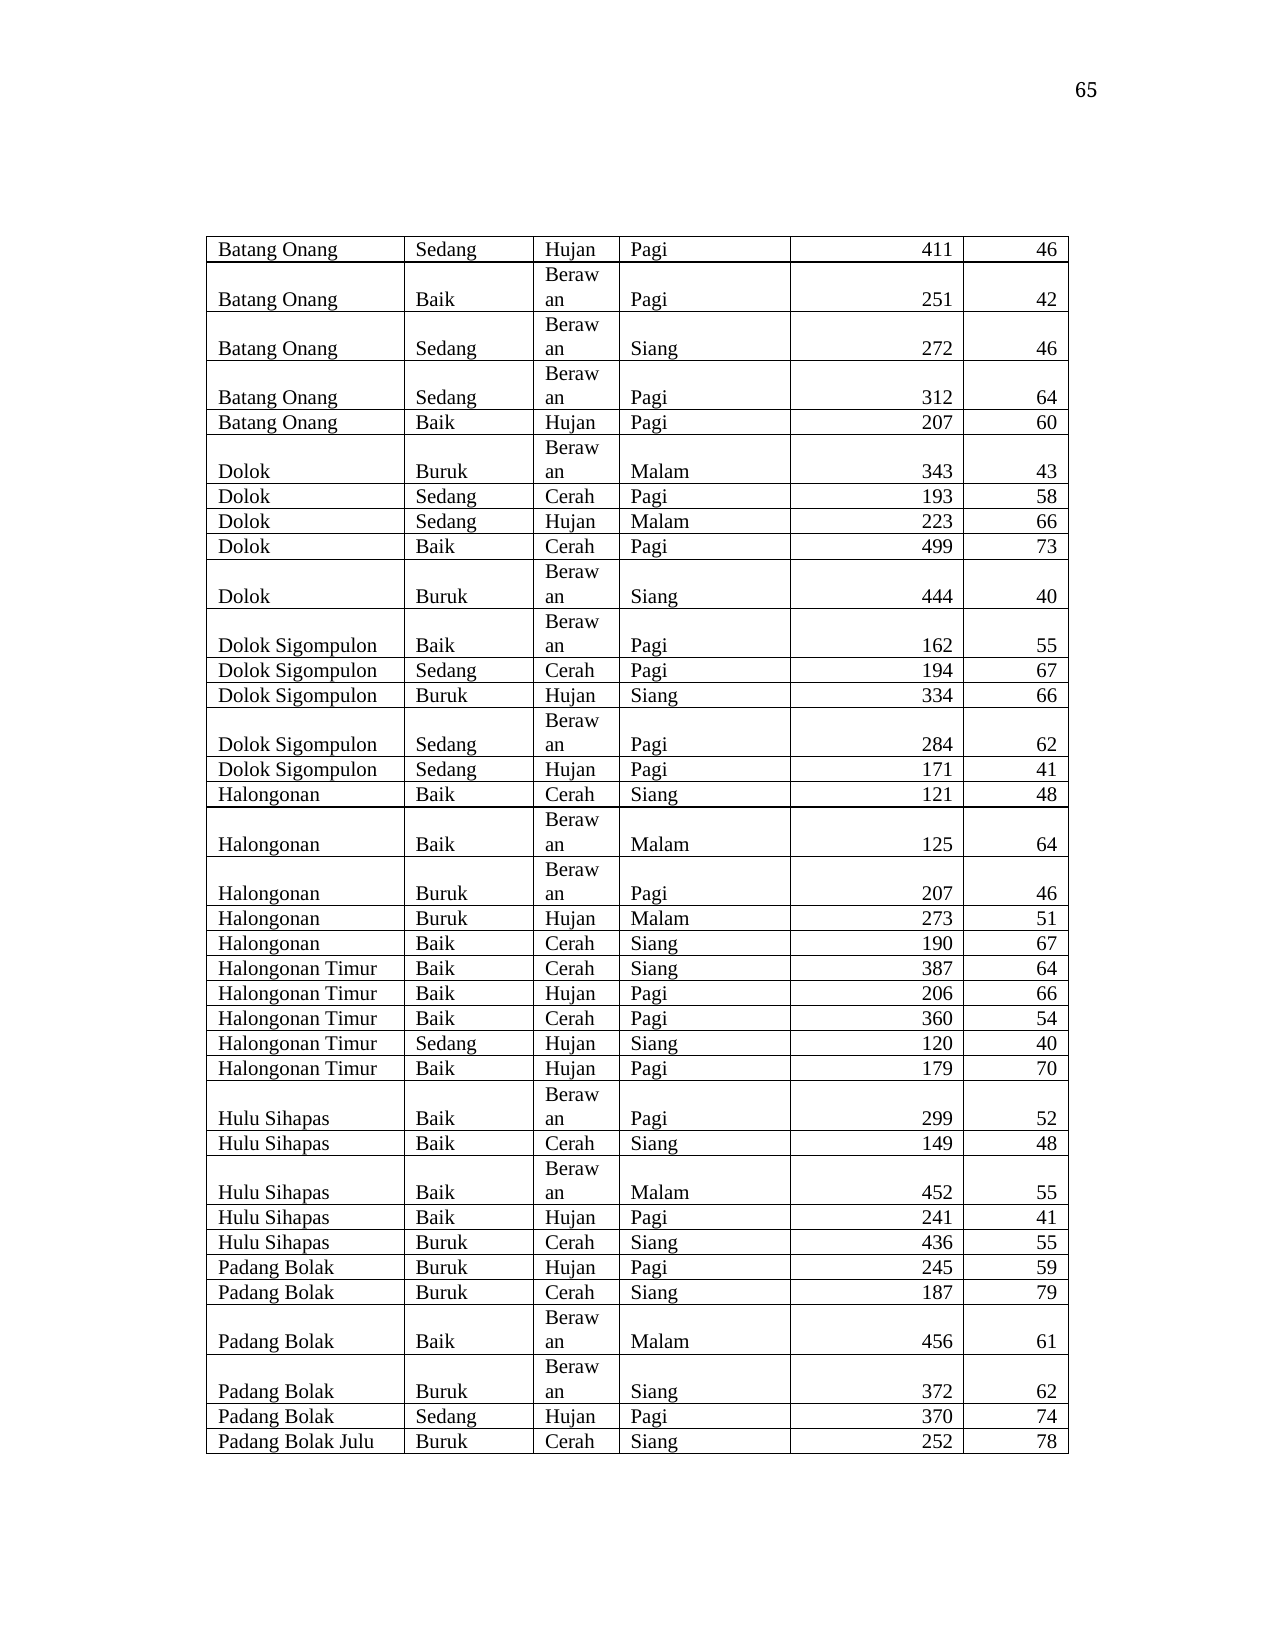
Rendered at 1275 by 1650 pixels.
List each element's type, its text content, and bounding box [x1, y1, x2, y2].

table_cell Siang [620, 1230, 790, 1254]
table_cell 64 [964, 956, 1068, 980]
table_cell Siang [620, 931, 790, 955]
table_cell Cerah [534, 1280, 619, 1304]
table_cell Padang Bolak Julu [207, 1429, 404, 1453]
table_cell Cerah [534, 1006, 619, 1030]
table_cell 149 [791, 1131, 963, 1155]
table_cell Halongonan [207, 808, 404, 856]
table_cell Pagi [620, 658, 790, 682]
table_cell Buruk [405, 1230, 533, 1254]
table_cell Cerah [534, 1131, 619, 1155]
table_cell Halongonan [207, 857, 404, 905]
table_cell Sedang [405, 361, 533, 409]
table_cell 245 [791, 1255, 963, 1279]
table_cell Berawan [534, 361, 619, 409]
table_cell 66 [964, 981, 1068, 1005]
table_cell 411 [791, 237, 963, 261]
table_cell 64 [964, 808, 1068, 856]
table_cell Berawan [534, 1305, 619, 1353]
table_cell Padang Bolak [207, 1305, 404, 1353]
table_cell 66 [964, 683, 1068, 707]
table_cell Hujan [534, 1255, 619, 1279]
table_cell Baik [405, 263, 533, 311]
table_cell 171 [791, 757, 963, 781]
table_cell Dolok Sigompulon [207, 757, 404, 781]
table_cell 79 [964, 1280, 1068, 1304]
table_cell 343 [791, 435, 963, 483]
table_cell Buruk [405, 906, 533, 930]
table_cell Baik [405, 1056, 533, 1080]
table_cell Siang [620, 1355, 790, 1403]
table_cell Baik [405, 609, 533, 657]
table_cell Batang Onang [207, 263, 404, 311]
table_cell Dolok [207, 534, 404, 558]
table_cell Batang Onang [207, 312, 404, 360]
table_cell Berawan [534, 708, 619, 756]
table_cell 187 [791, 1280, 963, 1304]
table_cell Sedang [405, 708, 533, 756]
table_cell Buruk [405, 1355, 533, 1403]
table_cell Pagi [620, 1404, 790, 1428]
table_cell Baik [405, 410, 533, 434]
table_cell Cerah [534, 658, 619, 682]
table_cell Berawan [534, 312, 619, 360]
table_cell Pagi [620, 263, 790, 311]
table_cell Sedang [405, 1404, 533, 1428]
table_cell Dolok [207, 435, 404, 483]
table_cell Baik [405, 1081, 533, 1129]
table_cell Pagi [620, 981, 790, 1005]
table_cell Halongonan [207, 906, 404, 930]
table_cell Dolok [207, 560, 404, 608]
table_cell Pagi [620, 609, 790, 657]
table_cell 78 [964, 1429, 1068, 1453]
table_cell Pagi [620, 1006, 790, 1030]
table_cell 456 [791, 1305, 963, 1353]
table_cell Hujan [534, 683, 619, 707]
table_cell Baik [405, 956, 533, 980]
table_cell Halongonan [207, 782, 404, 806]
table_cell 312 [791, 361, 963, 409]
table_cell 42 [964, 263, 1068, 311]
table_cell 179 [791, 1056, 963, 1080]
table_cell Padang Bolak [207, 1355, 404, 1403]
table_cell Pagi [620, 1205, 790, 1229]
table_cell 162 [791, 609, 963, 657]
table_cell 43 [964, 435, 1068, 483]
table_cell Hujan [534, 410, 619, 434]
table_cell 436 [791, 1230, 963, 1254]
table_cell Cerah [534, 484, 619, 508]
table_cell Halongonan Timur [207, 981, 404, 1005]
table_cell Batang Onang [207, 361, 404, 409]
table_cell Siang [620, 1280, 790, 1304]
table_cell Sedang [405, 312, 533, 360]
table_cell Halongonan Timur [207, 956, 404, 980]
table_cell 62 [964, 708, 1068, 756]
table_cell Halongonan [207, 931, 404, 955]
table_cell Hulu Sihapas [207, 1131, 404, 1155]
table_cell 284 [791, 708, 963, 756]
table_cell Malam [620, 1305, 790, 1353]
table_cell Hujan [534, 981, 619, 1005]
table_cell 452 [791, 1156, 963, 1204]
table_cell Siang [620, 956, 790, 980]
table_cell 207 [791, 857, 963, 905]
table_cell Baik [405, 1156, 533, 1204]
table_cell Hujan [534, 906, 619, 930]
table_cell 52 [964, 1081, 1068, 1129]
table_cell 120 [791, 1031, 963, 1055]
table_cell 62 [964, 1355, 1068, 1403]
table_cell Malam [620, 808, 790, 856]
table_cell Berawan [534, 1355, 619, 1403]
table_cell 67 [964, 931, 1068, 955]
table_cell Malam [620, 509, 790, 533]
table_cell Buruk [405, 683, 533, 707]
table_cell Siang [620, 1131, 790, 1155]
table_cell Pagi [620, 1255, 790, 1279]
table_cell 41 [964, 757, 1068, 781]
table_cell 499 [791, 534, 963, 558]
table_cell 194 [791, 658, 963, 682]
table_cell Baik [405, 981, 533, 1005]
table_cell Berawan [534, 435, 619, 483]
table_cell Cerah [534, 956, 619, 980]
table_cell 193 [791, 484, 963, 508]
table_cell Berawan [534, 560, 619, 608]
table_cell Sedang [405, 237, 533, 261]
table_cell 46 [964, 857, 1068, 905]
table_cell Pagi [620, 708, 790, 756]
table_cell 61 [964, 1305, 1068, 1353]
table_cell Cerah [534, 534, 619, 558]
table_cell 51 [964, 906, 1068, 930]
table_cell 58 [964, 484, 1068, 508]
table_cell 125 [791, 808, 963, 856]
table_cell Baik [405, 1305, 533, 1353]
table_cell Hulu Sihapas [207, 1081, 404, 1129]
table_cell Baik [405, 782, 533, 806]
table_cell Buruk [405, 560, 533, 608]
table_cell 40 [964, 1031, 1068, 1055]
table_cell Cerah [534, 1230, 619, 1254]
table_cell Berawan [534, 609, 619, 657]
table_cell Pagi [620, 1056, 790, 1080]
table_cell 48 [964, 782, 1068, 806]
table_cell Malam [620, 435, 790, 483]
table_cell Pagi [620, 857, 790, 905]
table_cell Siang [620, 1429, 790, 1453]
table_cell Cerah [534, 931, 619, 955]
table_cell Berawan [534, 857, 619, 905]
table_cell 48 [964, 1131, 1068, 1155]
table_cell Hujan [534, 1056, 619, 1080]
table_cell 55 [964, 609, 1068, 657]
table_cell 40 [964, 560, 1068, 608]
table_cell Berawan [534, 263, 619, 311]
table_cell Dolok Sigompulon [207, 683, 404, 707]
table_cell Halongonan Timur [207, 1031, 404, 1055]
table_cell 207 [791, 410, 963, 434]
table_cell 299 [791, 1081, 963, 1129]
table_cell 273 [791, 906, 963, 930]
table_cell Sedang [405, 658, 533, 682]
table_cell 360 [791, 1006, 963, 1030]
table_cell 59 [964, 1255, 1068, 1279]
table_cell Siang [620, 312, 790, 360]
table_cell 223 [791, 509, 963, 533]
table_cell Hujan [534, 237, 619, 261]
table_cell 206 [791, 981, 963, 1005]
table_cell Hulu Sihapas [207, 1230, 404, 1254]
table_cell 387 [791, 956, 963, 980]
table_cell Hulu Sihapas [207, 1205, 404, 1229]
table_cell Hujan [534, 757, 619, 781]
table_cell 67 [964, 658, 1068, 682]
table_cell 444 [791, 560, 963, 608]
table_cell Baik [405, 808, 533, 856]
table_cell Pagi [620, 484, 790, 508]
table_cell Hujan [534, 1404, 619, 1428]
table_cell Halongonan Timur [207, 1056, 404, 1080]
table_cell Cerah [534, 782, 619, 806]
table_cell Dolok Sigompulon [207, 708, 404, 756]
table_cell 251 [791, 263, 963, 311]
table_cell Dolok Sigompulon [207, 658, 404, 682]
table_cell Dolok [207, 509, 404, 533]
table_cell 64 [964, 361, 1068, 409]
table_cell 190 [791, 931, 963, 955]
table_cell Siang [620, 560, 790, 608]
table_cell 241 [791, 1205, 963, 1229]
table_cell Buruk [405, 435, 533, 483]
table_cell Cerah [534, 1429, 619, 1453]
table_cell Buruk [405, 857, 533, 905]
table_cell Hujan [534, 509, 619, 533]
table_cell Baik [405, 931, 533, 955]
table_cell Buruk [405, 1429, 533, 1453]
table_cell 54 [964, 1006, 1068, 1030]
table_cell 66 [964, 509, 1068, 533]
table_cell 55 [964, 1156, 1068, 1204]
table_cell Padang Bolak [207, 1280, 404, 1304]
table_cell Halongonan Timur [207, 1006, 404, 1030]
table_cell Sedang [405, 1031, 533, 1055]
table_cell Pagi [620, 410, 790, 434]
table_cell Dolok Sigompulon [207, 609, 404, 657]
table_cell 46 [964, 312, 1068, 360]
table_cell Pagi [620, 237, 790, 261]
table_cell Hujan [534, 1205, 619, 1229]
table_cell 74 [964, 1404, 1068, 1428]
table_cell Baik [405, 1205, 533, 1229]
table_cell 121 [791, 782, 963, 806]
table_cell Siang [620, 782, 790, 806]
table_cell 370 [791, 1404, 963, 1428]
table_cell Batang Onang [207, 237, 404, 261]
table_cell 46 [964, 237, 1068, 261]
table_cell 70 [964, 1056, 1068, 1080]
table_cell Pagi [620, 1081, 790, 1129]
table_cell 60 [964, 410, 1068, 434]
table_cell Siang [620, 1031, 790, 1055]
table_cell Sedang [405, 509, 533, 533]
table_cell Pagi [620, 361, 790, 409]
table_cell Berawan [534, 1081, 619, 1129]
table_cell Baik [405, 534, 533, 558]
table_cell Sedang [405, 484, 533, 508]
table_cell Berawan [534, 1156, 619, 1204]
table_cell 372 [791, 1355, 963, 1403]
table_cell Baik [405, 1131, 533, 1155]
table_cell Malam [620, 906, 790, 930]
table_cell Hujan [534, 1031, 619, 1055]
table_cell Pagi [620, 534, 790, 558]
table_cell 334 [791, 683, 963, 707]
table_cell Pagi [620, 757, 790, 781]
table_cell Sedang [405, 757, 533, 781]
table_cell Baik [405, 1006, 533, 1030]
table_cell Dolok [207, 484, 404, 508]
table_cell Siang [620, 683, 790, 707]
table_cell Hulu Sihapas [207, 1156, 404, 1204]
table_cell 55 [964, 1230, 1068, 1254]
table_cell 272 [791, 312, 963, 360]
table_cell Batang Onang [207, 410, 404, 434]
table_cell Buruk [405, 1255, 533, 1279]
table_cell Malam [620, 1156, 790, 1204]
table_cell 73 [964, 534, 1068, 558]
table_cell Padang Bolak [207, 1255, 404, 1279]
table_cell Buruk [405, 1280, 533, 1304]
table_cell Padang Bolak [207, 1404, 404, 1428]
table_cell 41 [964, 1205, 1068, 1229]
table_cell Berawan [534, 808, 619, 856]
table_cell 252 [791, 1429, 963, 1453]
